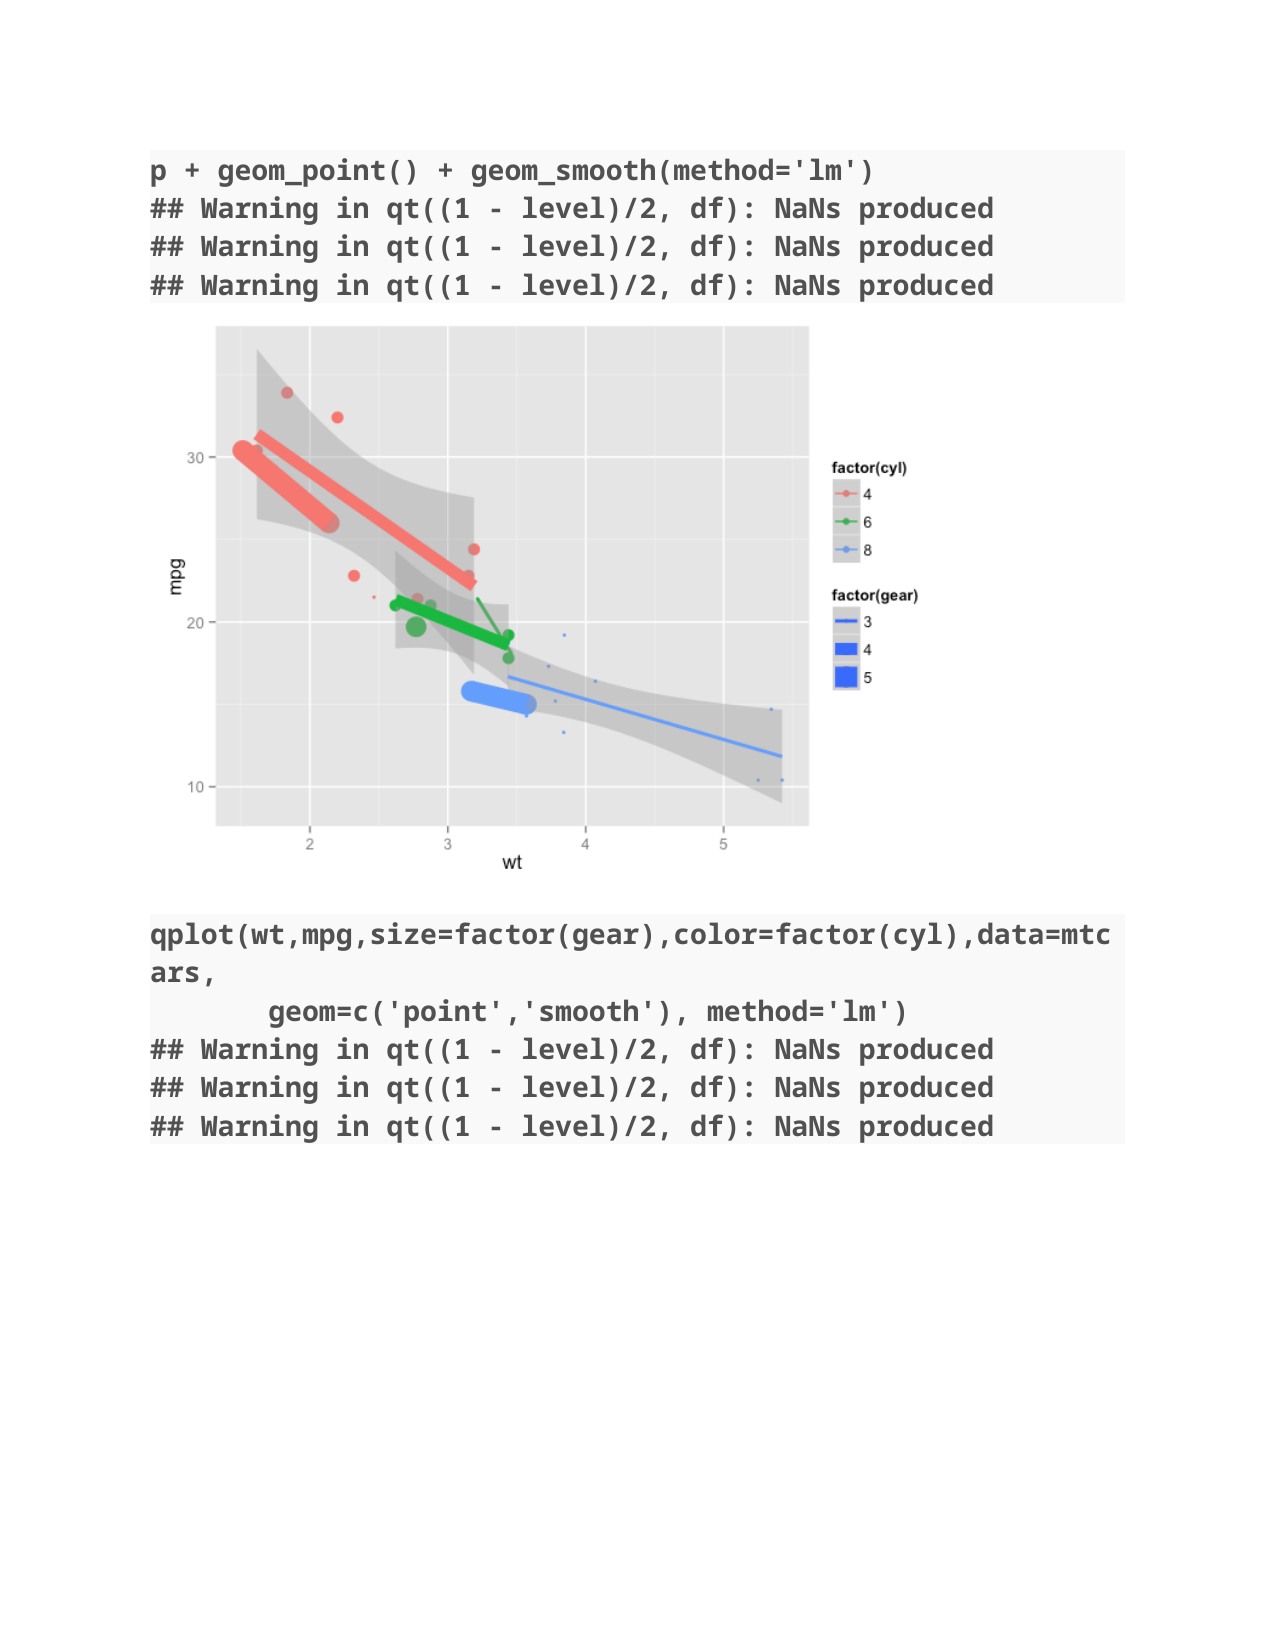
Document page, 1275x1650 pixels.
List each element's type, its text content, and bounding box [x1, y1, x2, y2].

text ## Warning in qt((1 - level)/2, df): NaNs produced [150, 265, 1125, 303]
text ## Warning in qt((1 - level)/2, df): NaNs produced [150, 1068, 1125, 1106]
text p + geom_point() + geom_smooth(method='lm') [150, 150, 1125, 188]
text qplot(wt,mpg,size=factor(gear),color=factor(cyl),data=mtcars, [150, 914, 1125, 991]
text ## Warning in qt((1 - level)/2, df): NaNs produced [150, 227, 1125, 265]
picture [150, 303, 965, 886]
text ## Warning in qt((1 - level)/2, df): NaNs produced [150, 188, 1125, 227]
text ## Warning in qt((1 - level)/2, df): NaNs produced [150, 1106, 1125, 1144]
text ## Warning in qt((1 - level)/2, df): NaNs produced [150, 1029, 1125, 1068]
text geom=c('point','smooth'), method='lm') [150, 991, 1125, 1029]
